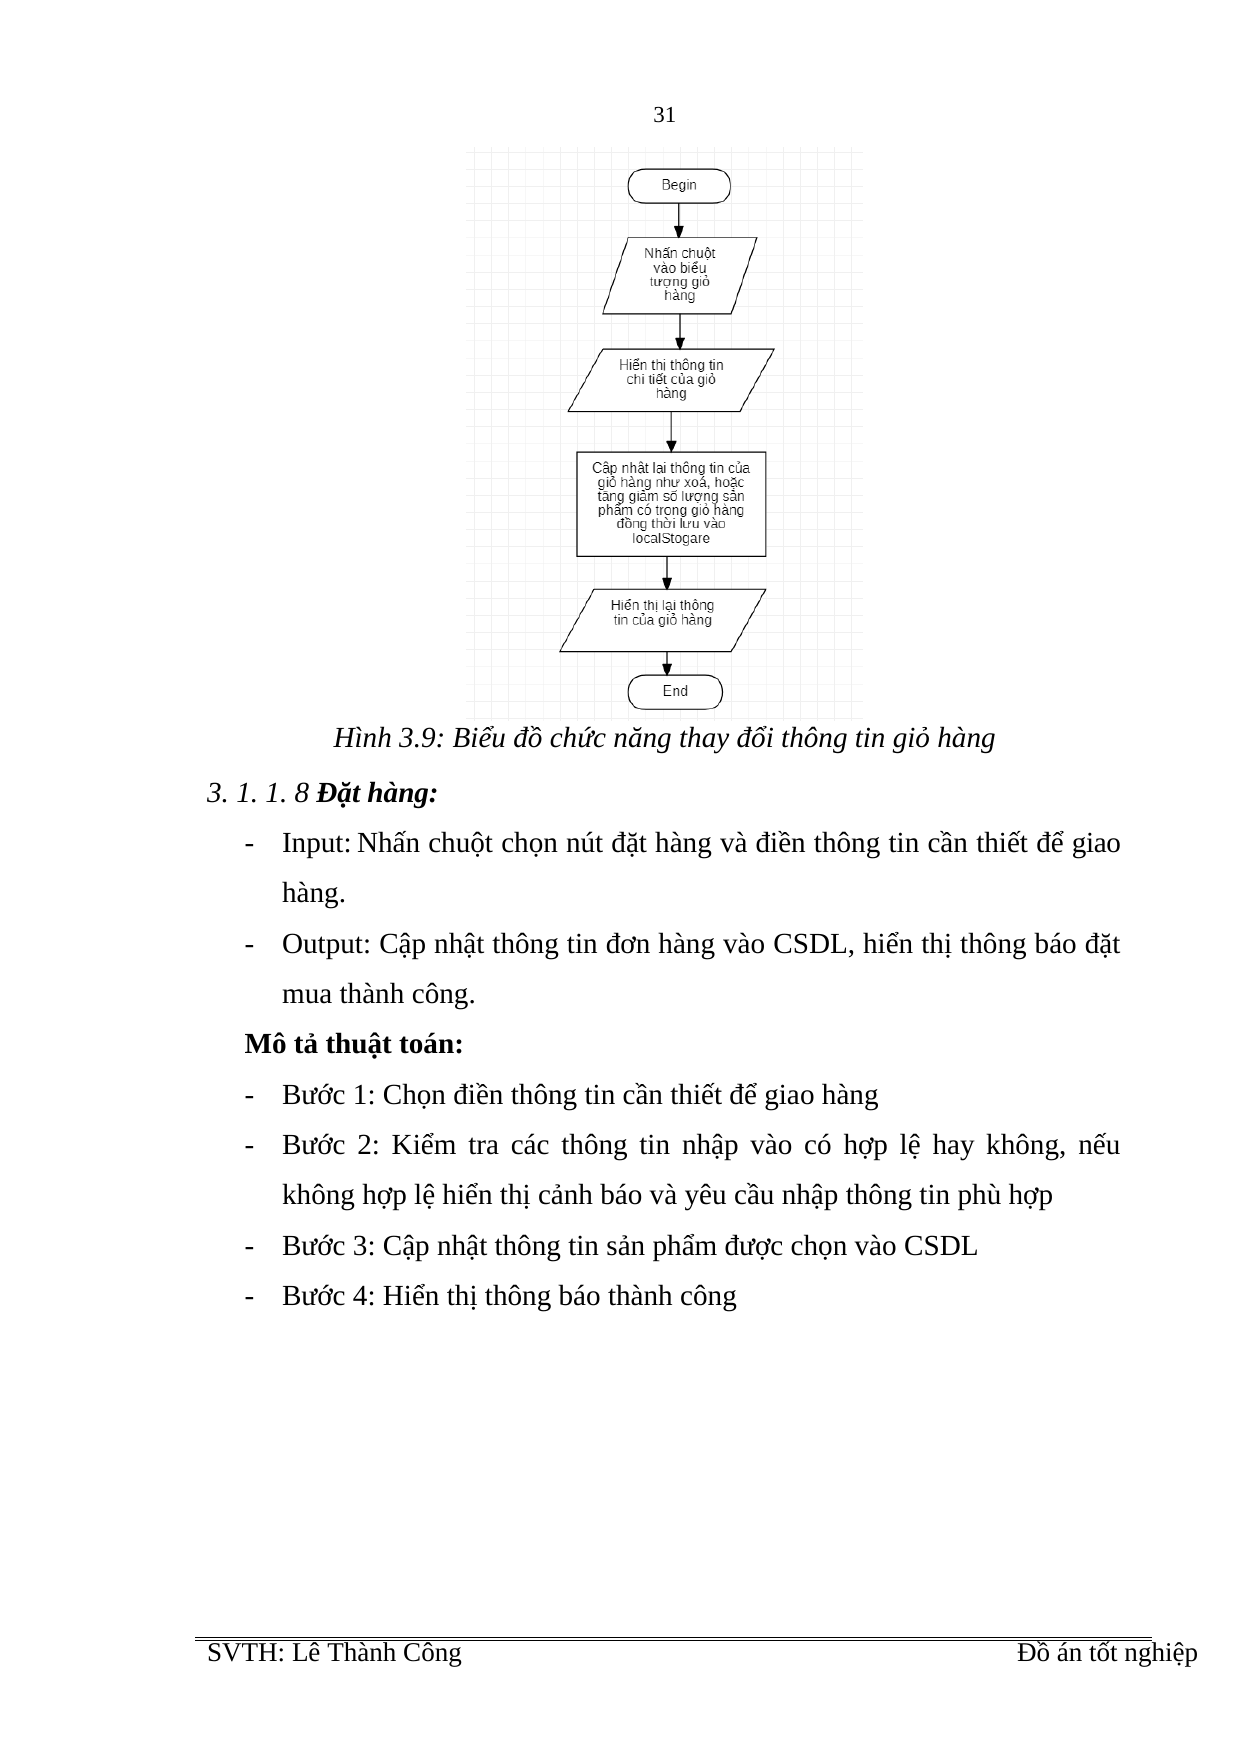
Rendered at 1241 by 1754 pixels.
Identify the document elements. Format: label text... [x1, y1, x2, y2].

text Mô tả thuật toán: [207, 1026, 1122, 1060]
picture [466, 147, 863, 721]
list Bước 3: Cập nhật thông tin sản phẩm được chọn vào CSDL [244, 1228, 1122, 1261]
list Input: Nhấn chuột chọn nút đặt hàng và điền thông tin cần thiết để giao hàng. [244, 825, 1122, 909]
list Bước 2: Kiểm tra các thông tin nhập vào có hợp lệ hay không, nếu không hợp lệ hiển thị cảnh báo và yêu cầu nhập thông tin phù hợp [244, 1127, 1122, 1211]
subtitle Đặt hàng: [207, 775, 1122, 808]
list Bước 1: Chọn điền thông tin cần thiết để giao hàng [244, 1077, 1122, 1110]
list Output: Cập nhật thông tin đơn hàng vào CSDL, hiển thị thông báo đặt mua thành công. [244, 926, 1122, 1010]
list Bước 4: Hiển thị thông báo thành công [244, 1278, 1122, 1312]
